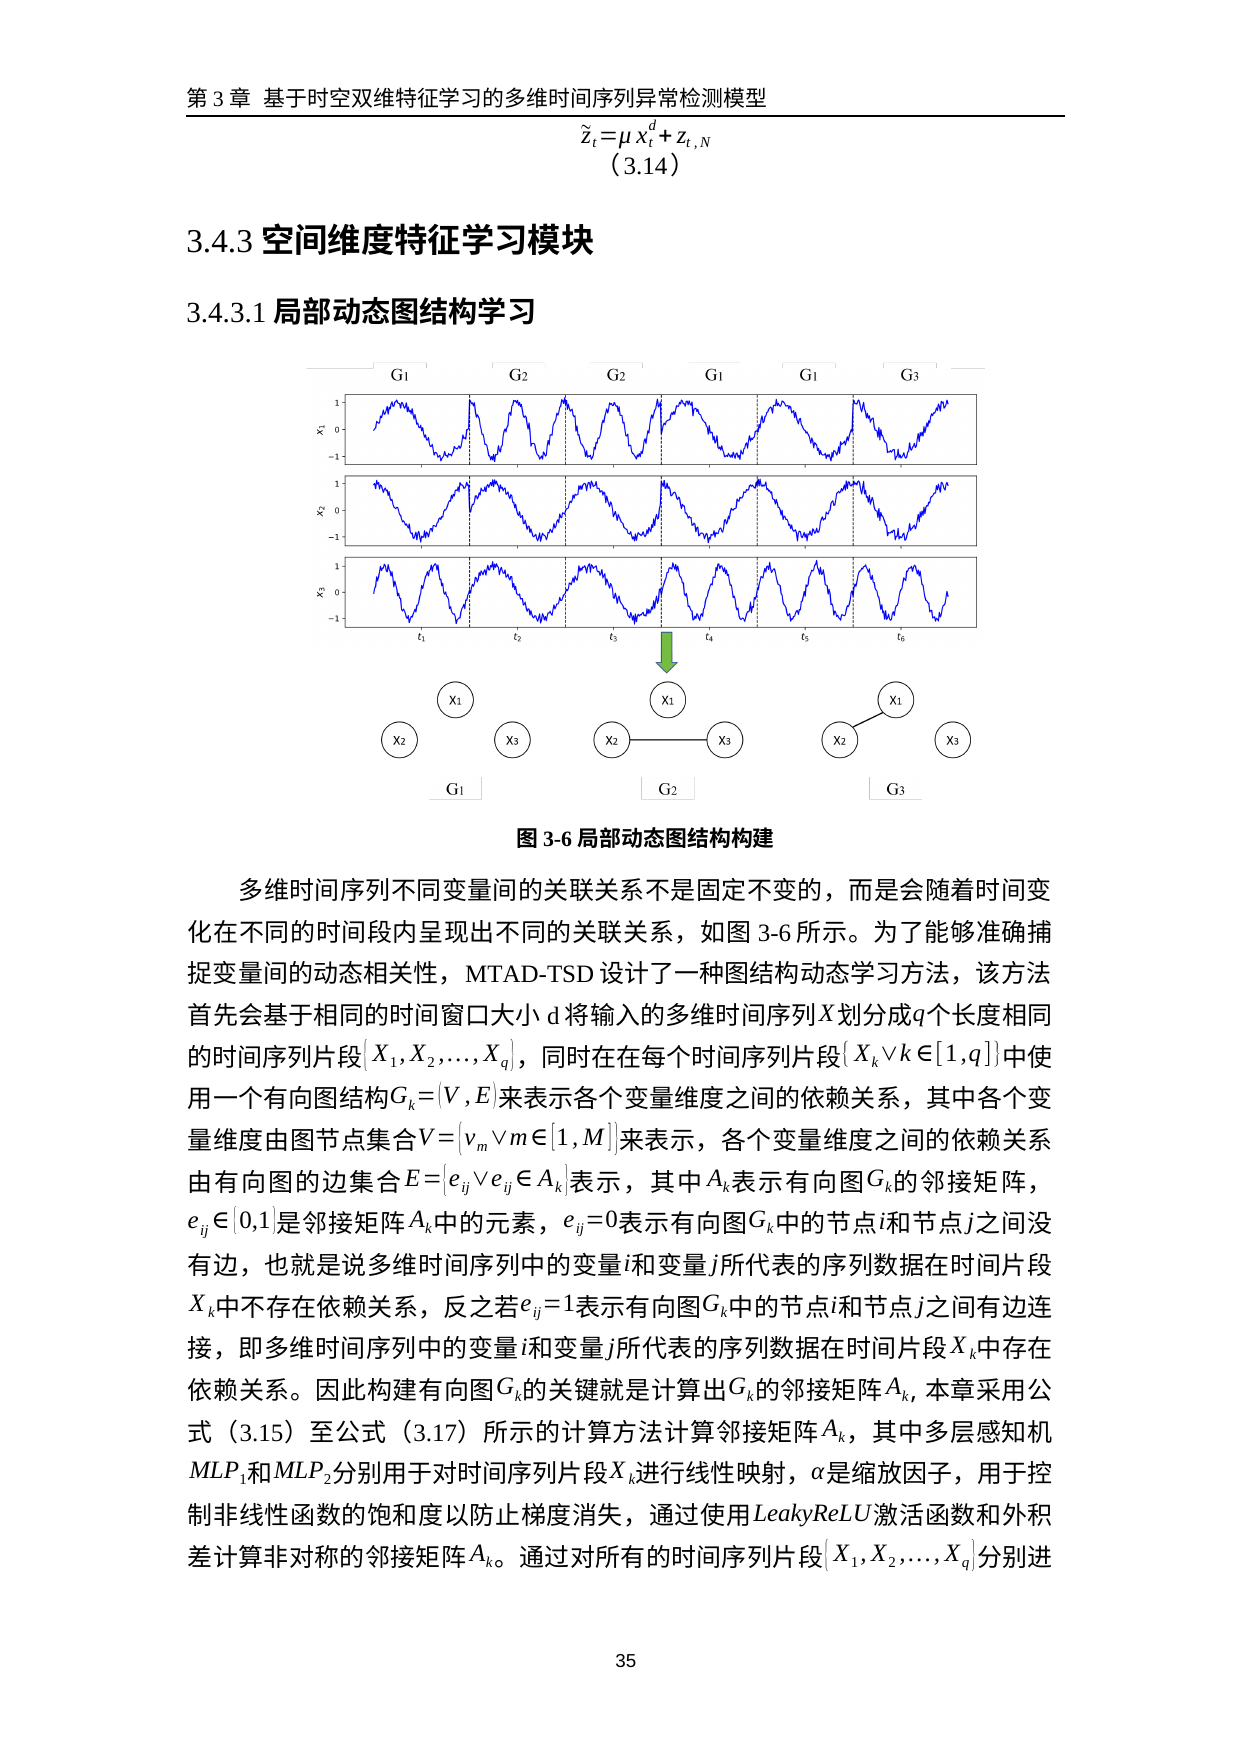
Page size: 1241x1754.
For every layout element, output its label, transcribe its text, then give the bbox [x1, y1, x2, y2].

text 图3-6 局部动态图结构构建 [188, 821, 1053, 852]
picture [306, 358, 985, 809]
subtitle 空间维度特征学习模块 [186, 214, 1065, 262]
subtitle 局部动态图结构学习 [186, 289, 1065, 331]
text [188, 865, 1053, 1573]
